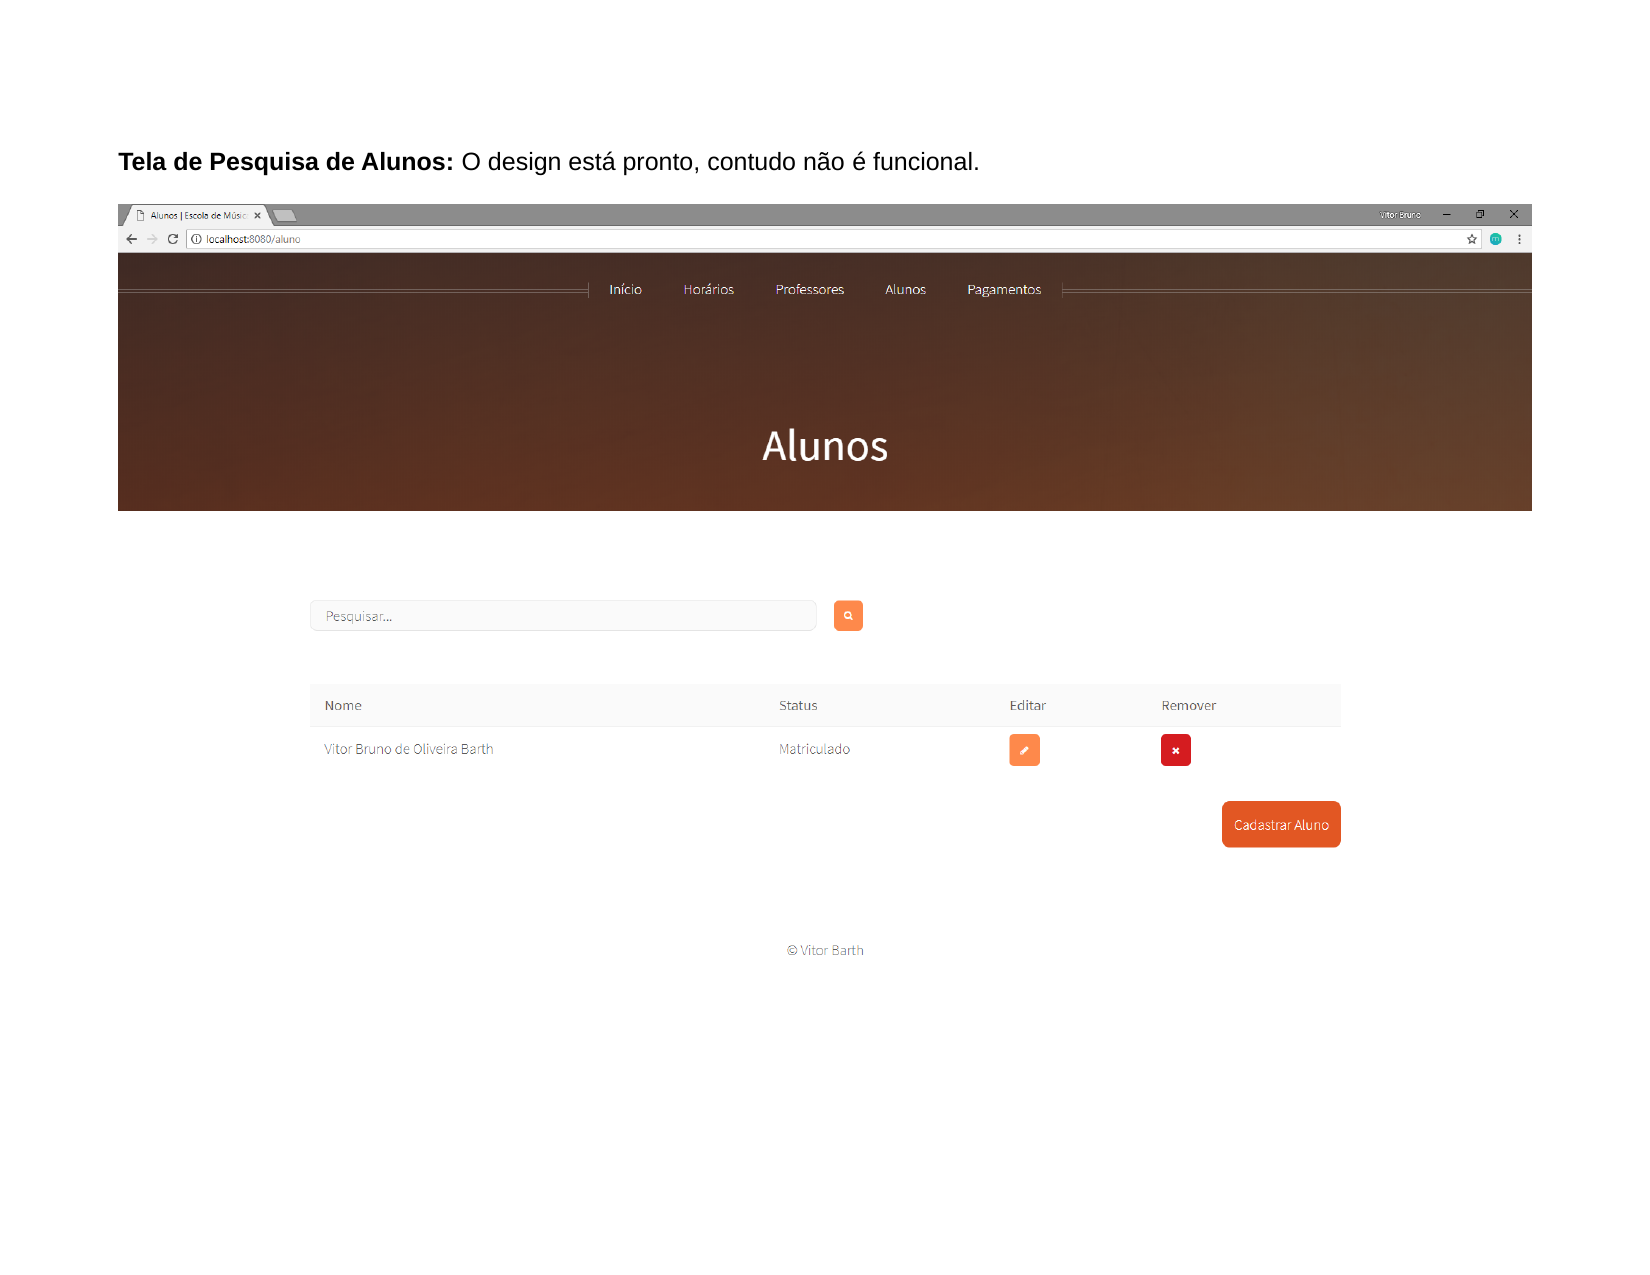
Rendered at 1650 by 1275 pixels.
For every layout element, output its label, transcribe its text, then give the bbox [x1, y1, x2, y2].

picture [118, 204, 1532, 971]
text Tela de Pesquisa de Alunos: O design está pronto, contudo não é funcional. [118, 147, 1532, 176]
